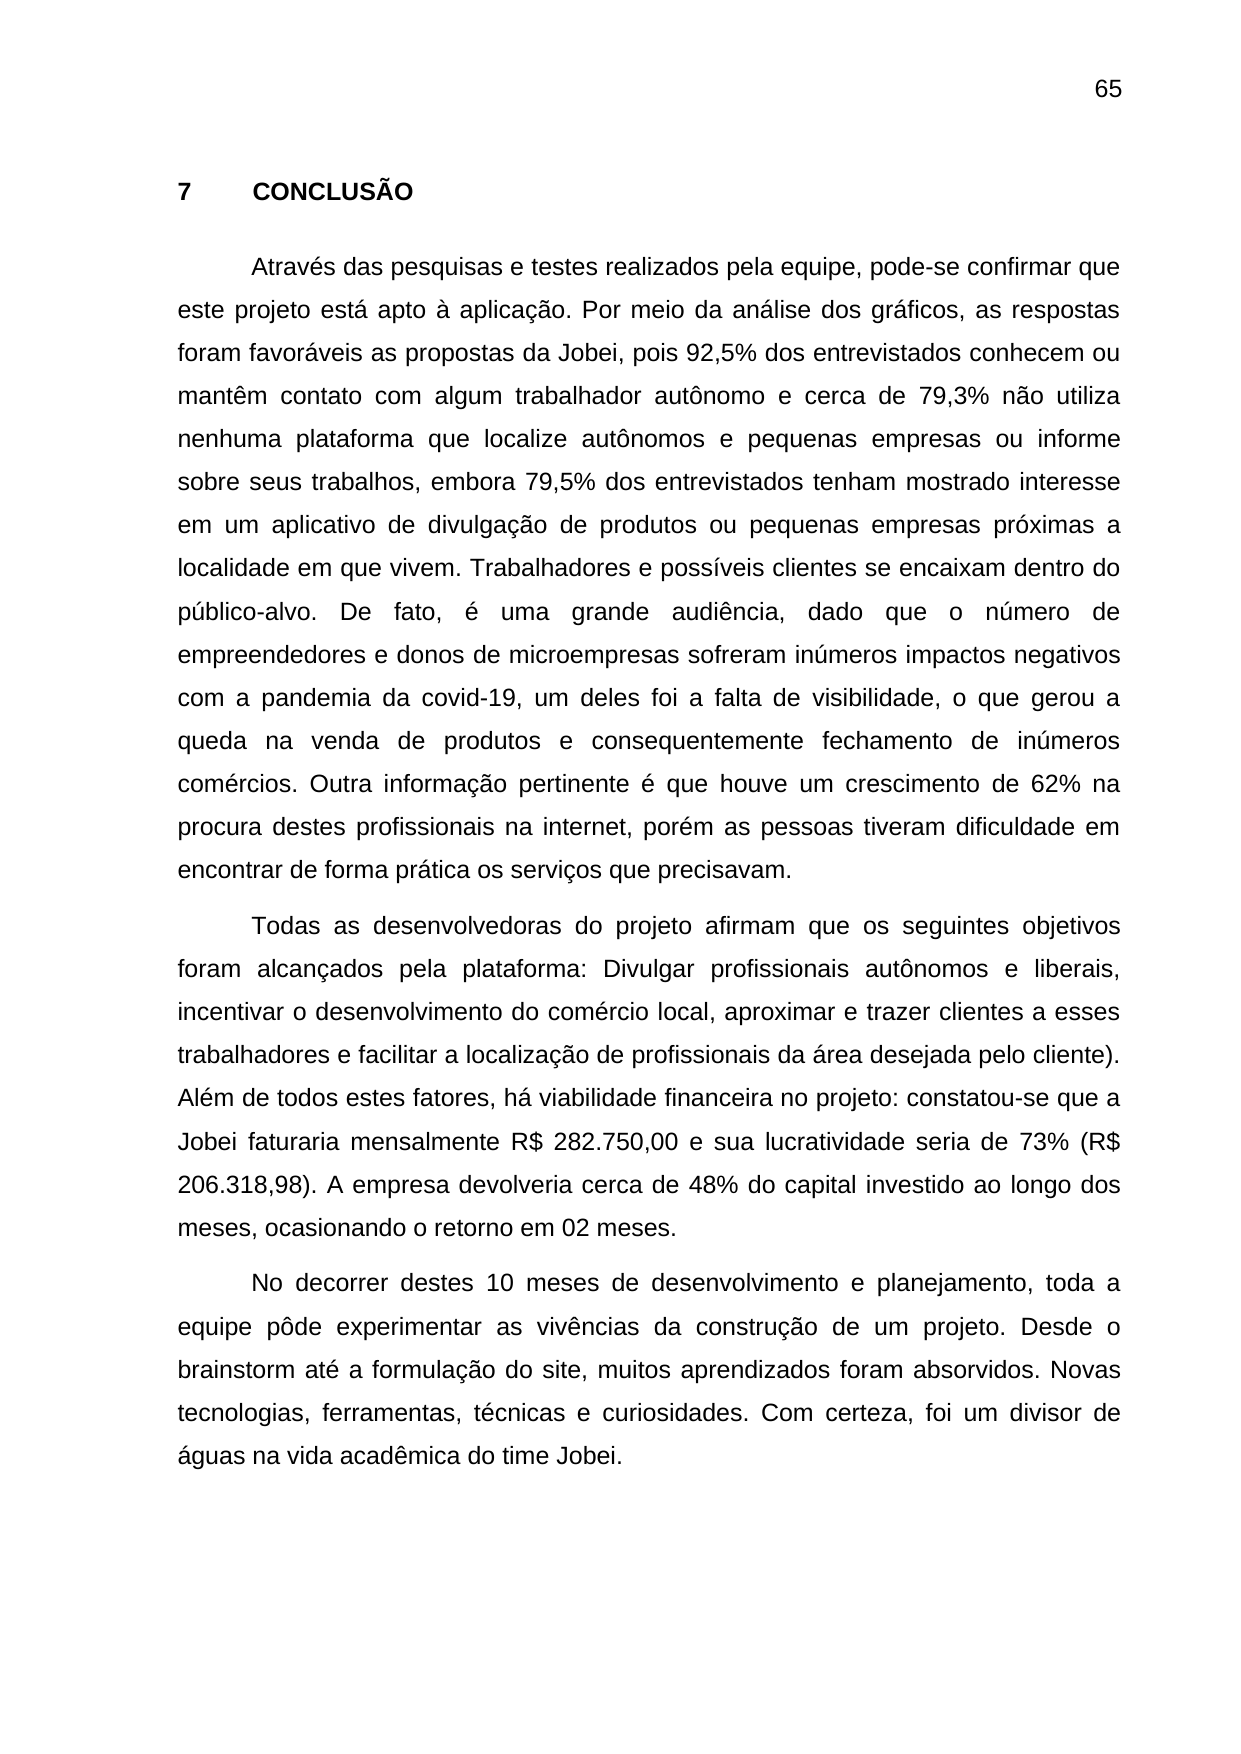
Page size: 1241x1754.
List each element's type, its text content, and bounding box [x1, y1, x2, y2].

subtitle CONCLUSÃO [177, 177, 1122, 206]
text Todas as desenvolvedoras do projeto afirmam que os seguintes objetivos foram alcançados pela plataforma: Divulgar profissionais autônomos e liberais, incentivar o desenvolvimento do comércio local, aproximar e trazer clientes a esses trabalhadores e facilitar a localização de profissionais da área desejada pelo cliente). Além de todos estes fatores, há viabilidade financeira no projeto: constatou-se que a Jobei faturaria mensalmente R$ 282.750,00 e sua lucratividade seria de 73% (R$ 206.318,98). A empresa devolveria cerca de 48% do capital investido ao longo dos meses, ocasionando o retorno em 02 meses. [177, 911, 1122, 1242]
text Através das pesquisas e testes realizados pela equipe, pode-se confirmar que este projeto está apto à aplicação. Por meio da análise dos gráficos, as respostas foram favoráveis as propostas da Jobei, pois 92,5% dos entrevistados conhecem ou mantêm contato com algum trabalhador autônomo e cerca de 79,3% não utiliza nenhuma plataforma que localize autônomos e pequenas empresas ou informe sobre seus trabalhos, embora 79,5% dos entrevistados tenham mostrado interesse em um aplicativo de divulgação de produtos ou pequenas empresas próximas a localidade em que vivem. Trabalhadores e possíveis clientes se encaixam dentro do público-alvo. De fato, é uma grande audiência, dado que o número de empreendedores e donos de microempresas sofreram inúmeros impactos negativos com a pandemia da covid-19, um deles foi a falta de visibilidade, o que gerou a queda na venda de produtos e consequentemente fechamento de inúmeros comércios. Outra informação pertinente é que houve um crescimento de 62% na procura destes profissionais na internet, porém as pessoas tiveram dificuldade em encontrar de forma prática os serviços que precisavam. [177, 252, 1122, 884]
text No decorrer destes 10 meses de desenvolvimento e planejamento, toda a equipe pôde experimentar as vivências da construção de um projeto. Desde o brainstorm até a formulação do site, muitos aprendizados foram absorvidos. Novas tecnologias, ferramentas, técnicas e curiosidades. Com certeza, foi um divisor de águas na vida acadêmica do time Jobei. [177, 1268, 1122, 1470]
